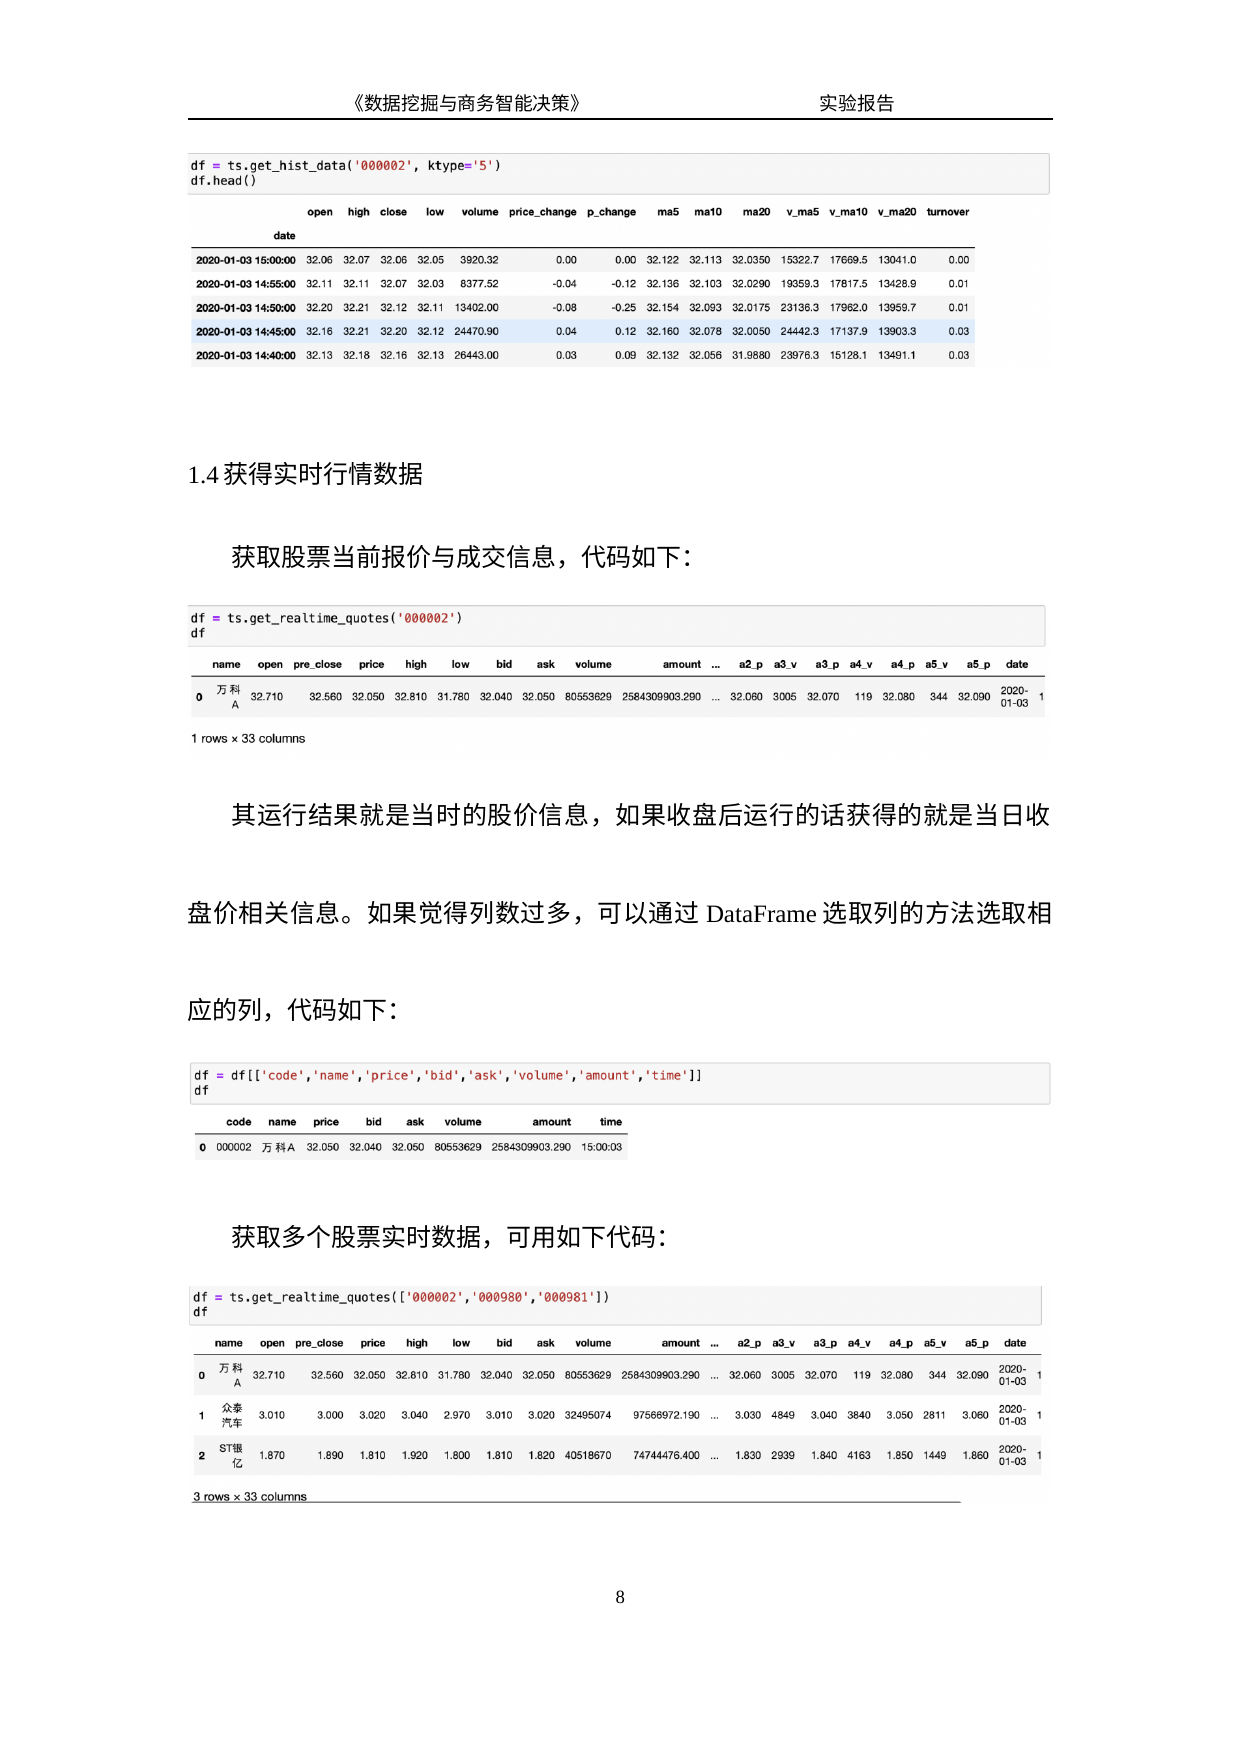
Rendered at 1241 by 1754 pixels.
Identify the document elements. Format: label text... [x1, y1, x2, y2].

text 获取多个股票实时数据，可用如下代码： [187, 1204, 1053, 1269]
text 其运行结果就是当时的股价信息，如果收盘后运行的话获得的就是当日收盘价相关信息。如果觉得列数过多，可以通过DataFrame选取列的方法选取相应的列，代码如下： [187, 783, 1053, 1043]
picture [187, 605, 1053, 759]
picture [187, 1286, 1051, 1503]
text 获取股票当前报价与成交信息，代码如下： [187, 524, 1053, 589]
text 1.4获得实时行情数据 [187, 442, 1053, 507]
picture [187, 1059, 1052, 1161]
picture [187, 153, 1053, 369]
